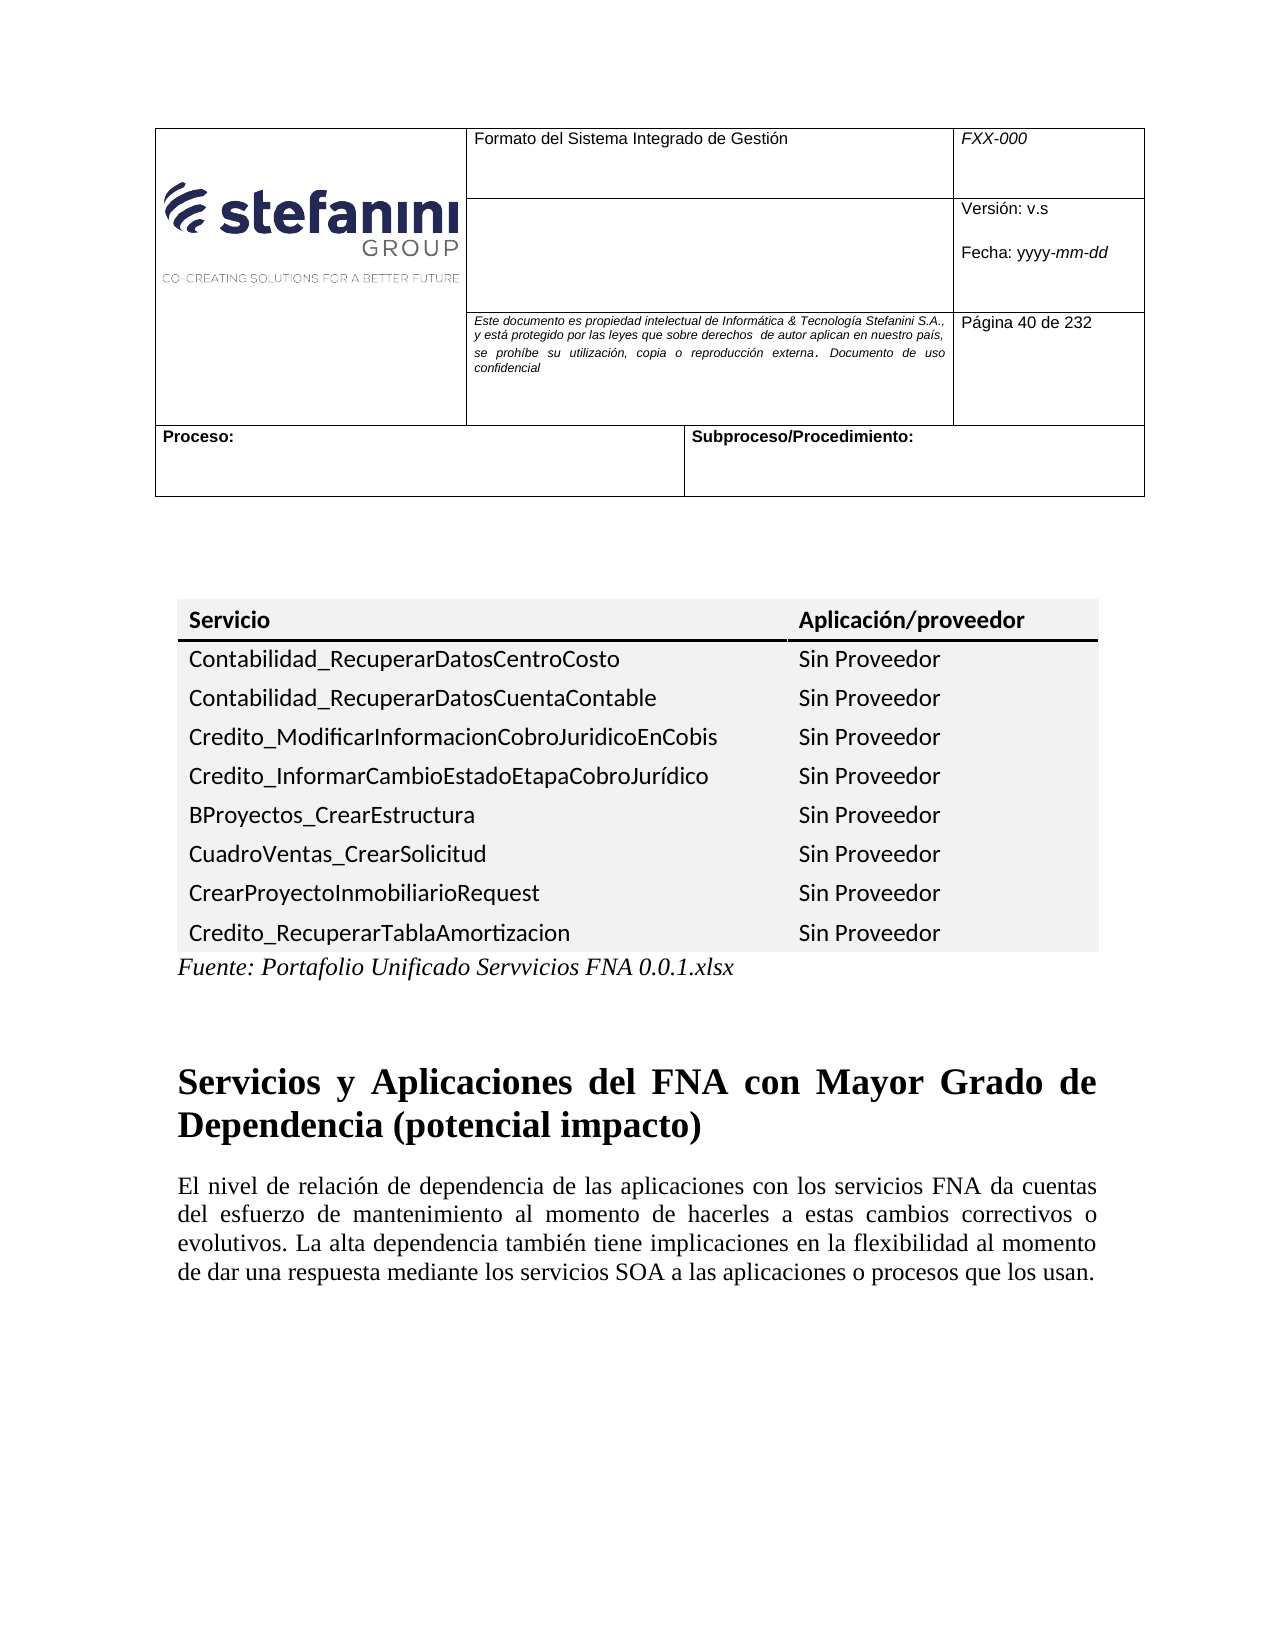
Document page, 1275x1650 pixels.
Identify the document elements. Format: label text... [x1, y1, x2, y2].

table_cell Contabilidad_RecuperarDatosCuentaContable [178, 679, 787, 717]
picture [162, 182, 460, 286]
table_cell Sin Proveedor [788, 642, 1098, 677]
table_cell CrearProyectoInmobiliarioRequest [178, 874, 787, 912]
table_header Aplicación/proveedor [788, 600, 1098, 638]
table_header Servicio [178, 600, 787, 638]
table_cell Sin Proveedor [788, 835, 1098, 873]
table_cell Credito_RecuperarTablaAmortizacion [178, 913, 787, 951]
table_cell CuadroVentas_CrearSolicitud [178, 835, 787, 873]
table_cell Credito_InformarCambioEstadoEtapaCobroJurídico [178, 757, 787, 795]
table_cell Sin Proveedor [788, 874, 1098, 912]
table_cell Sin Proveedor [788, 913, 1098, 951]
subtitle Servicios y Aplicaciones del FNA con Mayor Grado de Dependencia (potencial impacto) [177, 1059, 1098, 1146]
table_cell Credito_ModificarInformacionCobroJuridicoEnCobis [178, 718, 787, 756]
table_cell Sin Proveedor [788, 796, 1098, 834]
table_cell Contabilidad_RecuperarDatosCentroCosto [178, 642, 787, 677]
text Fuente: Portafolio Unificado Servvicios FNA 0.0.1.xlsx [177, 952, 1098, 981]
table_cell Sin Proveedor [788, 718, 1098, 756]
table_cell Sin Proveedor [788, 679, 1098, 717]
table_cell BProyectos_CrearEstructura [178, 796, 787, 834]
text El nivel de relación de dependencia de las aplicaciones con los servicios FNA da cuentas del esfuerzo de mantenimiento al momento de hacerles a estas cambios correctivos o evolutivos. La alta dependencia también tiene implicaciones en la flexibilidad al momento de dar una respuesta mediante los servicios SOA a las aplicaciones o procesos que los usan. [177, 1171, 1098, 1286]
table_cell Sin Proveedor [788, 757, 1098, 795]
